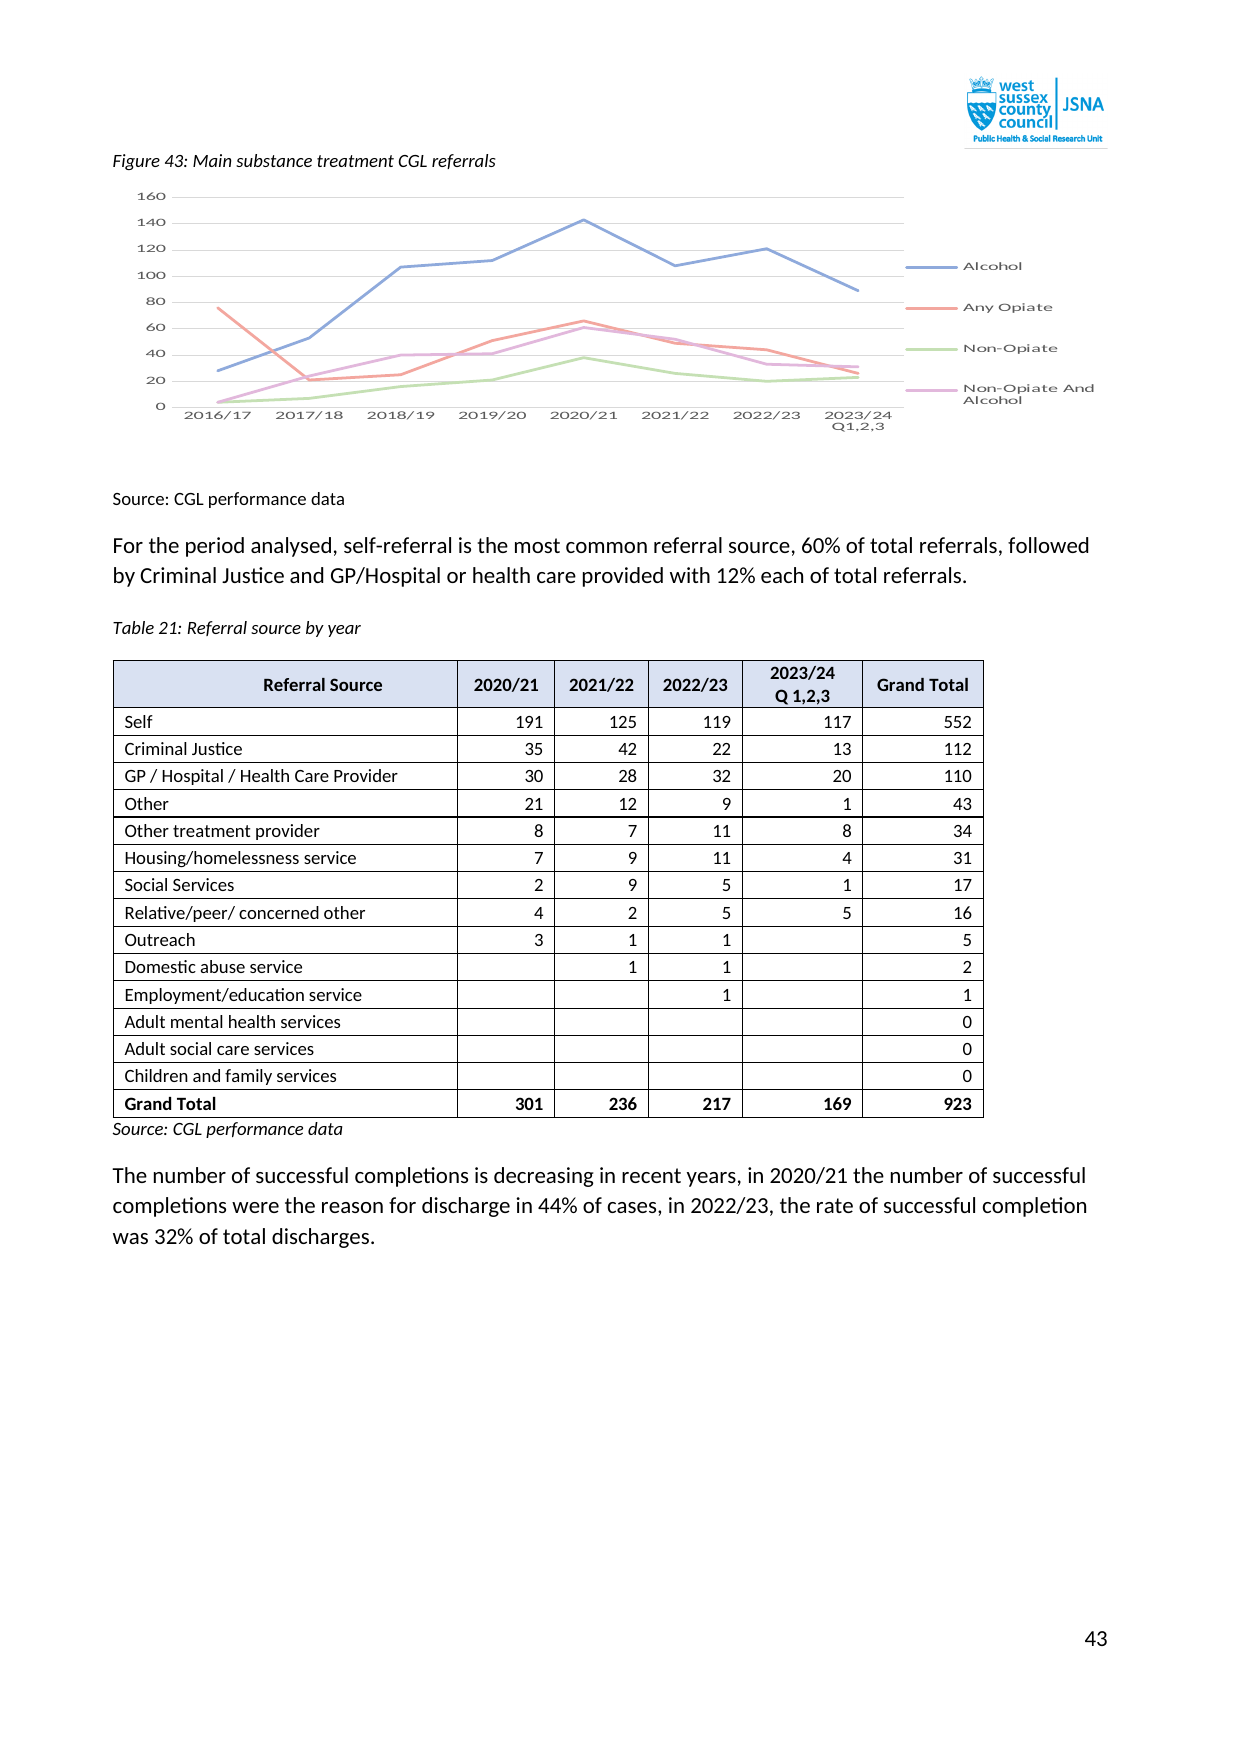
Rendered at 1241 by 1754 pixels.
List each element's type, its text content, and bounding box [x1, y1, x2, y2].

table_cell 7 [555, 818, 648, 844]
table_cell [743, 1009, 862, 1035]
table_cell Grand Total [114, 1090, 457, 1117]
table_cell [458, 1009, 554, 1035]
table_cell 5 [863, 927, 983, 953]
table_cell 2 [555, 899, 648, 926]
table_header 2020/21 [458, 661, 554, 707]
table_cell 8 [458, 818, 554, 844]
table_cell [458, 981, 554, 1007]
table_cell 923 [863, 1090, 983, 1117]
table_cell 20 [743, 763, 862, 789]
table_cell 12 [555, 790, 648, 816]
table_cell 21 [458, 790, 554, 816]
table_cell 236 [555, 1090, 648, 1117]
table_cell Other [114, 790, 457, 816]
table_cell 169 [743, 1090, 862, 1117]
table_header 2022/23 [649, 661, 742, 707]
table_cell 32 [649, 763, 742, 789]
table_cell Other treatment provider [114, 818, 457, 844]
table_cell [743, 981, 862, 1007]
table_cell 7 [458, 845, 554, 871]
table_cell [458, 954, 554, 980]
table_cell 1 [649, 927, 742, 953]
table_cell 5 [649, 899, 742, 926]
table_cell [458, 1063, 554, 1089]
table_cell GP / Hospital / Health Care Provider [114, 763, 457, 789]
table_cell 112 [863, 736, 983, 762]
table_cell 9 [555, 845, 648, 871]
table_cell 1 [863, 981, 983, 1007]
table_cell [555, 1063, 648, 1089]
table_cell 9 [649, 790, 742, 816]
table_cell 4 [743, 845, 862, 871]
table_cell 0 [863, 1063, 983, 1089]
table_cell 1 [743, 872, 862, 898]
text Source: CGL performance data [112, 1118, 1107, 1141]
table_cell [743, 954, 862, 980]
table_cell 1 [555, 927, 648, 953]
table_cell 217 [649, 1090, 742, 1117]
table_cell 28 [555, 763, 648, 789]
table_cell 5 [649, 872, 742, 898]
table_cell 42 [555, 736, 648, 762]
table_cell [649, 1036, 742, 1062]
table_cell Social Services [114, 872, 457, 898]
text The number of successful completions is decreasing in recent years, in 2020/21 the number of successful completions were the reason for discharge in 44% of cases, in 2022/23, the rate of successful completion was 32% of total discharges. [112, 1161, 1107, 1250]
table_cell [555, 981, 648, 1007]
table_cell Employment/education service [114, 981, 457, 1007]
table_cell 1 [649, 954, 742, 980]
text Figure 43: Main substance treatment CGL referrals Source: CGL performance data [112, 149, 1107, 171]
table_header Grand Total [863, 661, 983, 707]
table_cell [743, 1036, 862, 1062]
table_cell 11 [649, 818, 742, 844]
table_cell [555, 1036, 648, 1062]
table_cell 2 [863, 954, 983, 980]
table_cell Domestic abuse service [114, 954, 457, 980]
table_cell 22 [649, 736, 742, 762]
table_header 2023/24 Q 1,2,3 [743, 661, 862, 707]
table_cell 13 [743, 736, 862, 762]
table_cell 301 [458, 1090, 554, 1117]
table_cell 31 [863, 845, 983, 871]
table_cell 2 [458, 872, 554, 898]
table_cell 16 [863, 899, 983, 926]
table_cell 30 [458, 763, 554, 789]
table_cell 8 [743, 818, 862, 844]
table_cell Criminal Justice [114, 736, 457, 762]
table_cell [743, 1063, 862, 1089]
table_cell Self [114, 708, 457, 734]
table_header 2021/22 [555, 661, 648, 707]
table_cell Outreach [114, 927, 457, 953]
text For the period analysed, self-referral is the most common referral source, 60% of total referrals, followed by Criminal Justice and GP/Hospital or health care provided with 12% each of total referrals. [112, 531, 1107, 589]
table_cell 191 [458, 708, 554, 734]
table_cell 11 [649, 845, 742, 871]
table_cell 43 [863, 790, 983, 816]
table_cell [743, 927, 862, 953]
table_cell 9 [555, 872, 648, 898]
table_cell 34 [863, 818, 983, 844]
table_cell 4 [458, 899, 554, 926]
table_cell 552 [863, 708, 983, 734]
table_cell 117 [743, 708, 862, 734]
table_header Referral Source [114, 661, 457, 707]
table_cell 5 [743, 899, 862, 926]
table_cell Children and family services [114, 1063, 457, 1089]
table_cell Housing/homelessness service [114, 845, 457, 871]
text Table 21: Referral source by year [112, 617, 1107, 639]
table_cell [649, 1009, 742, 1035]
table_cell 1 [555, 954, 648, 980]
table_cell 3 [458, 927, 554, 953]
table_cell 1 [743, 790, 862, 816]
table_cell 1 [649, 981, 742, 1007]
table_cell [649, 1063, 742, 1089]
table_cell 119 [649, 708, 742, 734]
table_cell Adult mental health services [114, 1009, 457, 1035]
table_cell [458, 1036, 554, 1062]
table_cell 0 [863, 1036, 983, 1062]
table_cell [555, 1009, 648, 1035]
table_cell Adult social care services [114, 1036, 457, 1062]
picture [961, 73, 1108, 149]
table_cell 17 [863, 872, 983, 898]
table_cell 110 [863, 763, 983, 789]
table_cell Relative/peer/ concerned other [114, 899, 457, 926]
text Figure 43: Main substance treatment CGL referrals Source: CGL performance data [112, 488, 1107, 510]
table_cell 35 [458, 736, 554, 762]
table_cell 125 [555, 708, 648, 734]
table_cell 0 [863, 1009, 983, 1035]
